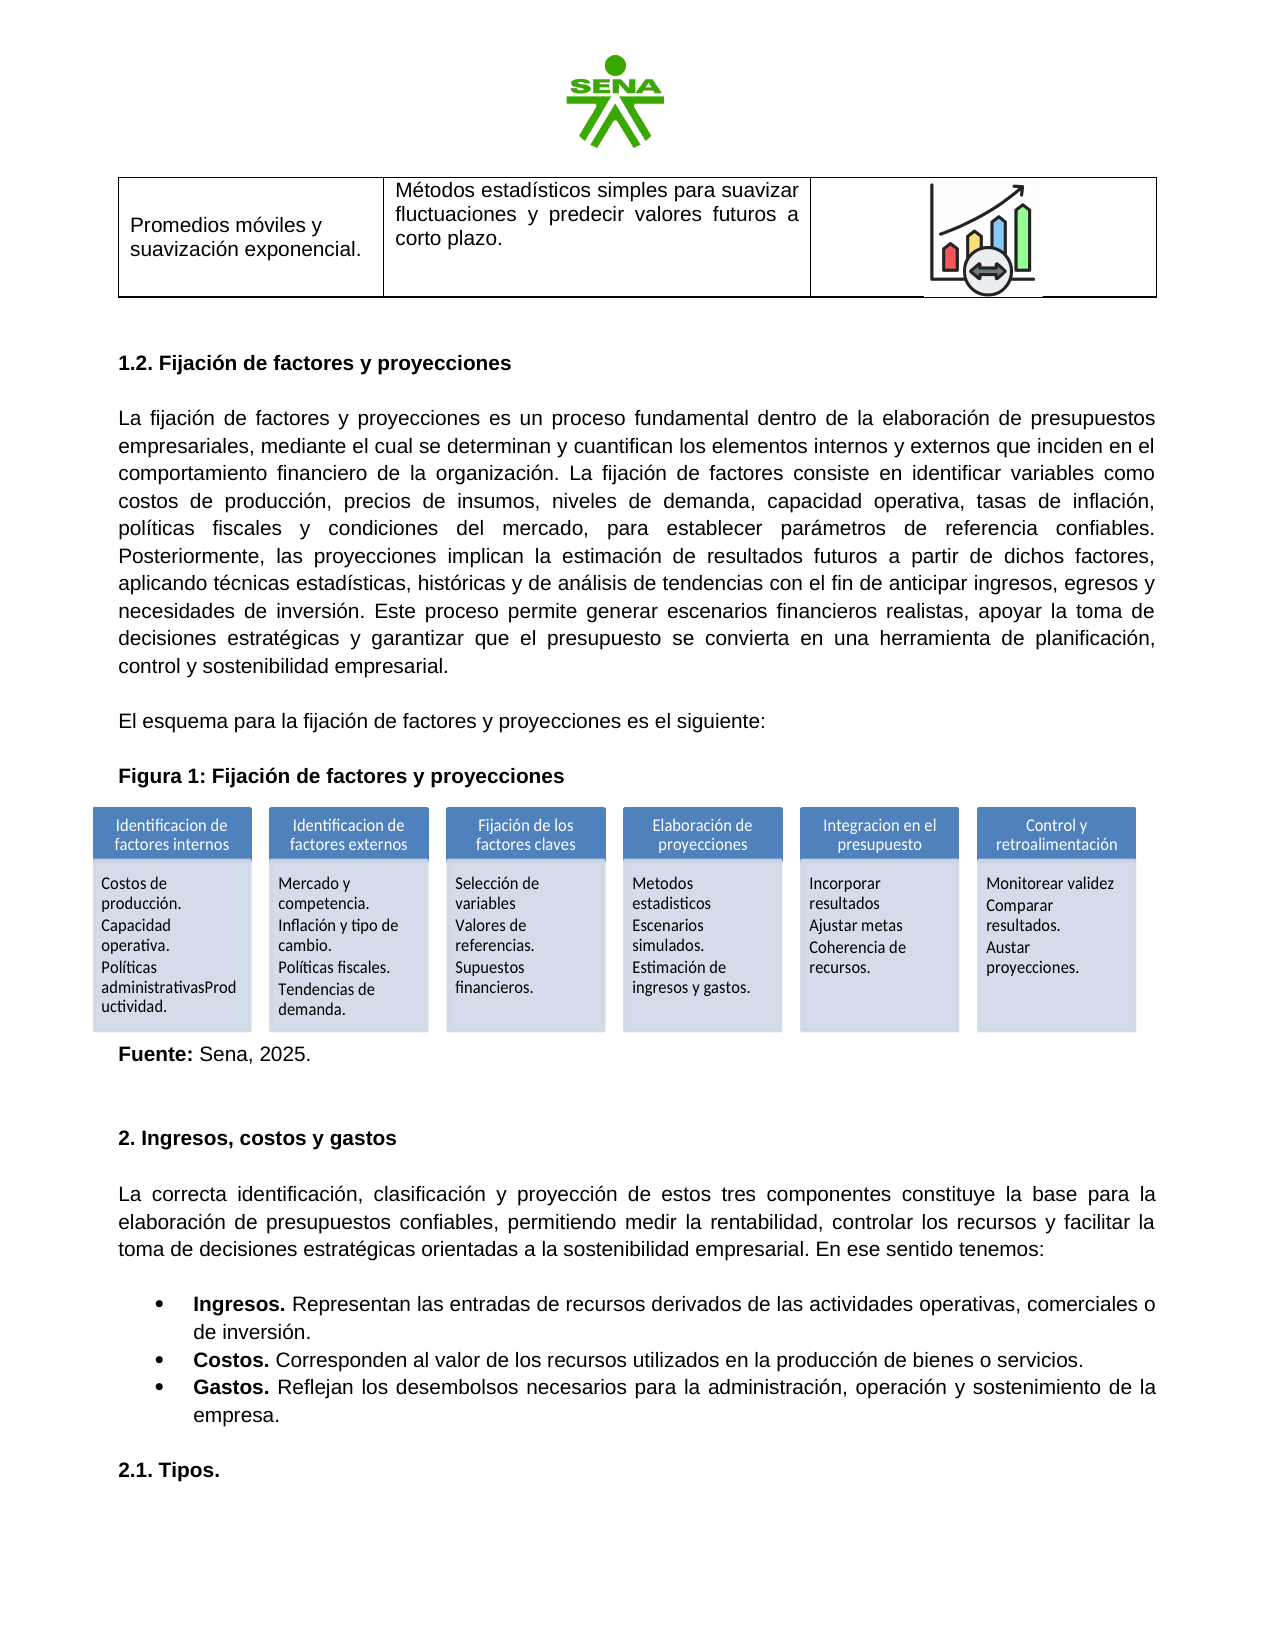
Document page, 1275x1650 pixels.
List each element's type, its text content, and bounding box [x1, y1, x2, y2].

text La correcta identificación, clasificación y proyección de estos tres componentes constituye la base para la elaboración de presupuestos confiables, permitiendo medir la rentabilidad, controlar los recursos y facilitar la toma de decisiones estratégicas orientadas a la sostenibilidad empresarial. En ese sentido tenemos: [118, 1182, 1157, 1261]
list Ingresos. Representan las entradas de recursos derivados de las actividades operativas, comerciales o de inversión. [156, 1292, 1157, 1344]
list Gastos. Reflejan los desembolsos necesarios para la administración, operación y sostenimiento de la empresa. [156, 1375, 1157, 1427]
list Costos. Corresponden al valor de los recursos utilizados en la producción de bienes o servicios. [156, 1347, 1157, 1371]
text La fijación de factores y proyecciones es un proceso fundamental dentro de la elaboración de presupuestos empresariales, mediante el cual se determinan y cuantifican los elementos internos y externos que inciden en el comportamiento financiero de la organización. La fijación de factores consiste en identificar variables como costos de producción, precios de insumos, niveles de demanda, capacidad operativa, tasas de inflación, políticas fiscales y condiciones del mercado, para establecer parámetros de referencia confiables. Posteriormente, las proyecciones implican la estimación de resultados futuros a partir de dichos factores, aplicando técnicas estadísticas, históricas y de análisis de tendencias con el fin de anticipar ingresos, egresos y necesidades de inversión. Este proceso permite generar escenarios financieros realistas, apoyar la toma de decisiones estratégicas y garantizar que el presupuesto se convierta en una herramienta de planificación, control y sostenibilidad empresarial. [118, 406, 1157, 678]
text El esquema para la fijación de factores y proyecciones es el siguiente: [118, 709, 1157, 733]
picture [924, 178, 1043, 297]
text 2. Ingresos, costos y gastos [118, 1126, 1157, 1149]
table_cell [1043, 178, 1156, 296]
table_cell [811, 178, 924, 296]
text 1.2. Fijación de factores y proyecciones [118, 351, 1157, 375]
table_cell Métodos estadísticos simples para suavizar fluctuaciones y predecir valores futuros a corto plazo. [384, 178, 810, 296]
table_cell Promedios móviles y suavización exponencial. [119, 178, 383, 296]
picture [566, 55, 664, 148]
text Figura 1: Fijación de factores y proyecciones [118, 764, 1157, 788]
list Fuente: Sena, 2025. [118, 791, 1157, 1065]
text 2.1. Tipos. [118, 1458, 1157, 1482]
